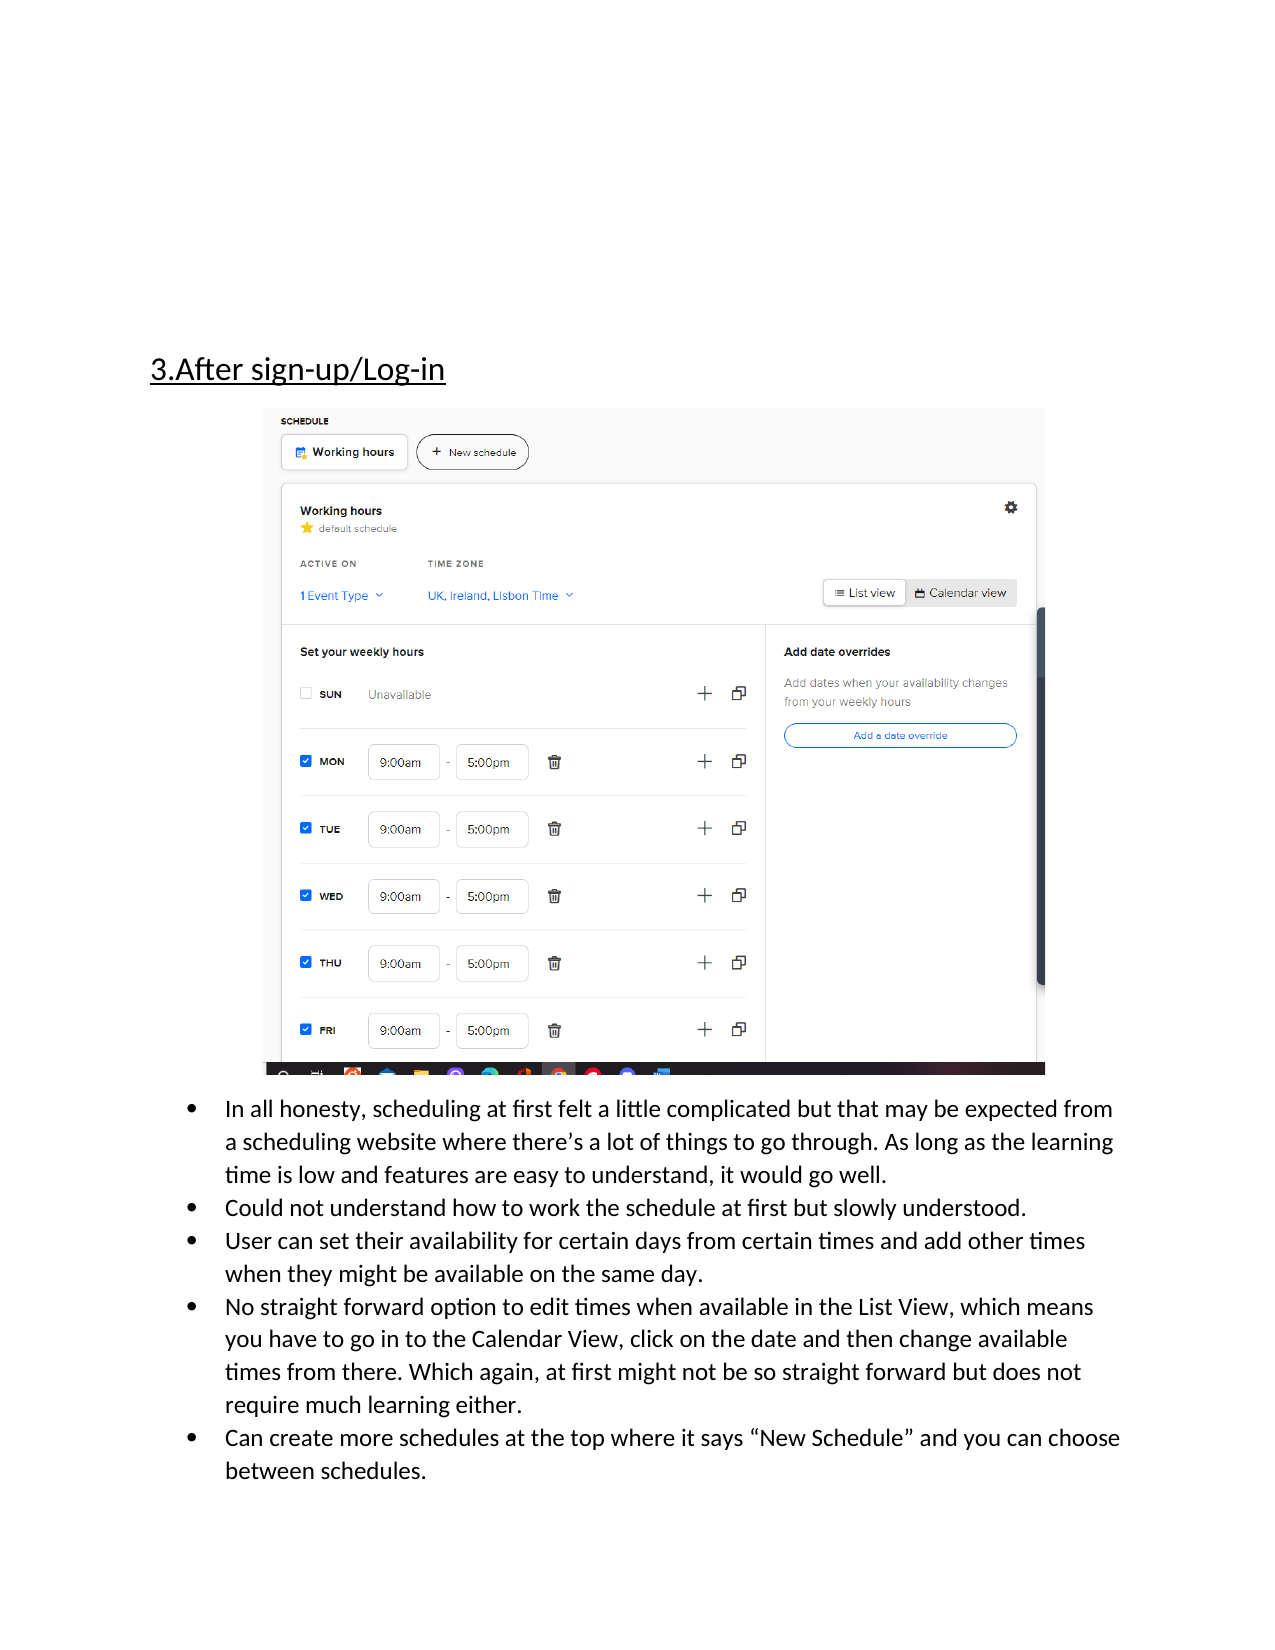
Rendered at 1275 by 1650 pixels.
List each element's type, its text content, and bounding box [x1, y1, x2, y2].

list Could not understand how to work the schedule at first but slowly understood. [187, 1192, 1125, 1222]
list In all honesty, scheduling at first felt a little complicated but that may be expected from a scheduling website where there’s a lot of things to go through. As long as the learning time is low and features are easy to understand, it would go well. [187, 1093, 1125, 1189]
picture [262, 408, 1046, 1075]
list User can set their availability for certain days from certain times and add other times when they might be available on the same day. [187, 1225, 1125, 1288]
list No straight forward option to edit times when available in the List View, which means you have to go in to the Calendar View, click on the date and then change available times from there. Which again, at first might not be so straight forward but does not require much learning either. [187, 1291, 1125, 1420]
text 3.After sign-up/Log-in [150, 348, 1125, 389]
list Can create more schedules at the top where it says “New Schedule” and you can choose between schedules. [187, 1422, 1125, 1486]
